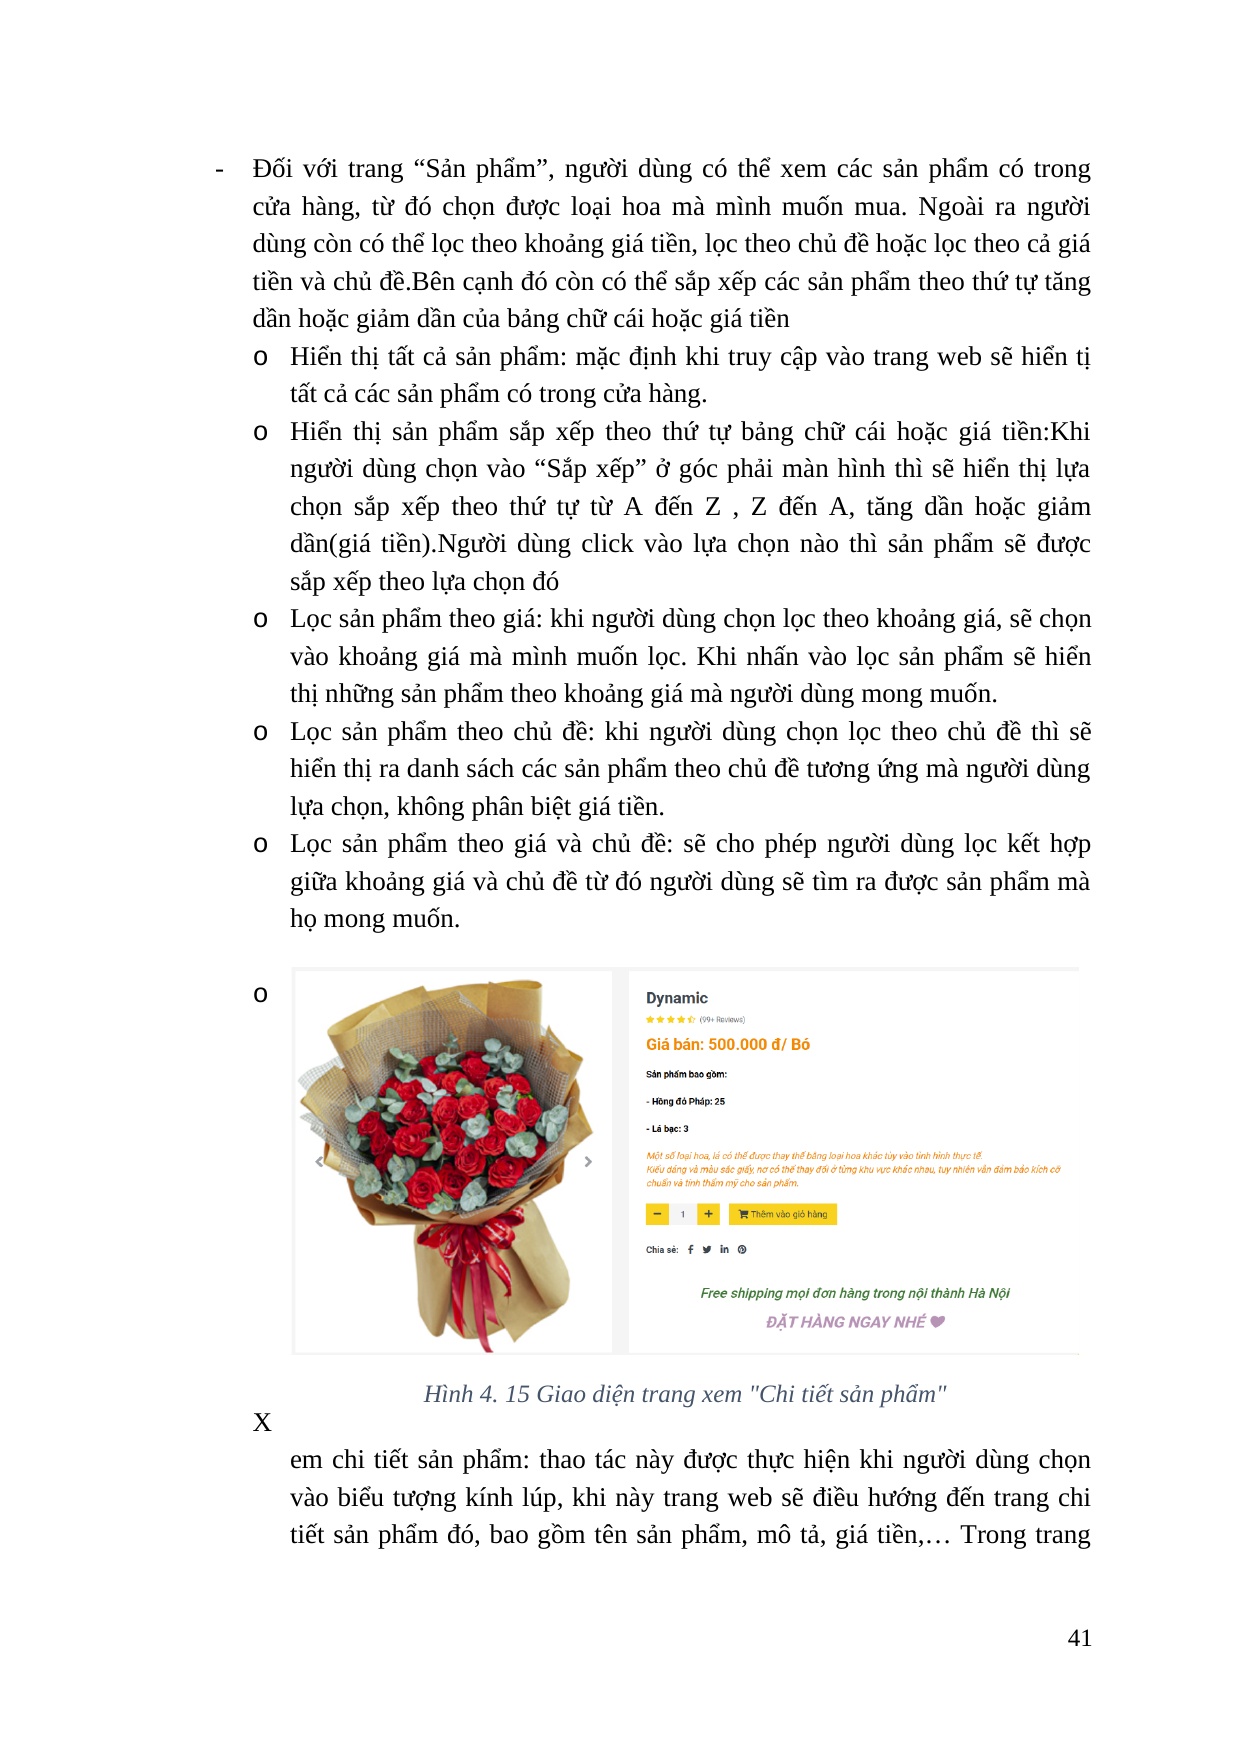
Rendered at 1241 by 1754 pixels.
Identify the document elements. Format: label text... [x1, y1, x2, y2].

list Lọc sản phẩm theo giá: khi người dùng chọn lọc theo khoảng giá, sẽ chọn vào khoảng giá mà mình muốn lọc. Khi nhấn vào lọc sản phẩm sẽ hiển thị những sản phẩm theo khoảng giá mà người dùng mong muốn. [252, 598, 1092, 710]
list Hiển thị tất cả sản phẩm: mặc định khi truy cập vào trang web sẽ hiển tị tất cả các sản phẩm có trong cửa hàng. [252, 335, 1092, 410]
picture [291, 967, 1080, 1355]
list Hiển thị sản phẩm sắp xếp theo thứ tự bảng chữ cái hoặc giá tiền:Khi người dùng chọn vào “Sắp xếp” ở góc phải màn hình thì sẽ hiển thị lựa chọn sắp xếp theo thứ tự từ A đến Z , Z đến A, tăng dần hoặc giảm dần(giá tiền).Người dùng click vào lựa chọn nào thì sản phẩm sẽ được sắp xếp theo lựa chọn đó [252, 410, 1092, 598]
list Đối với trang “Sản phẩm”, người dùng có thể xem các sản phẩm có trong cửa hàng, từ đó chọn được loại hoa mà mình muốn mua. Ngoài ra người dùng còn có thể lọc theo khoảng giá tiền, lọc theo chủ đề hoặc lọc theo cả giá tiền và chủ đề.Bên cạnh đó còn có thể sắp xếp các sản phẩm theo thứ tự tăng dần hoặc giảm dần của bảng chữ cái hoặc giá tiền [215, 148, 1092, 335]
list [252, 973, 1092, 1551]
list Lọc sản phẩm theo chủ đề: khi người dùng chọn lọc theo chủ đề thì sẽ hiển thị ra danh sách các sản phẩm theo chủ đề tương ứng mà người dùng lựa chọn, không phân biệt giá tiền. [252, 710, 1092, 823]
list Lọc sản phẩm theo giá và chủ đề: sẽ cho phép người dùng lọc kết hợp giữa khoảng giá và chủ đề từ đó người dùng sẽ tìm ra được sản phẩm mà họ mong muốn. [252, 823, 1092, 935]
